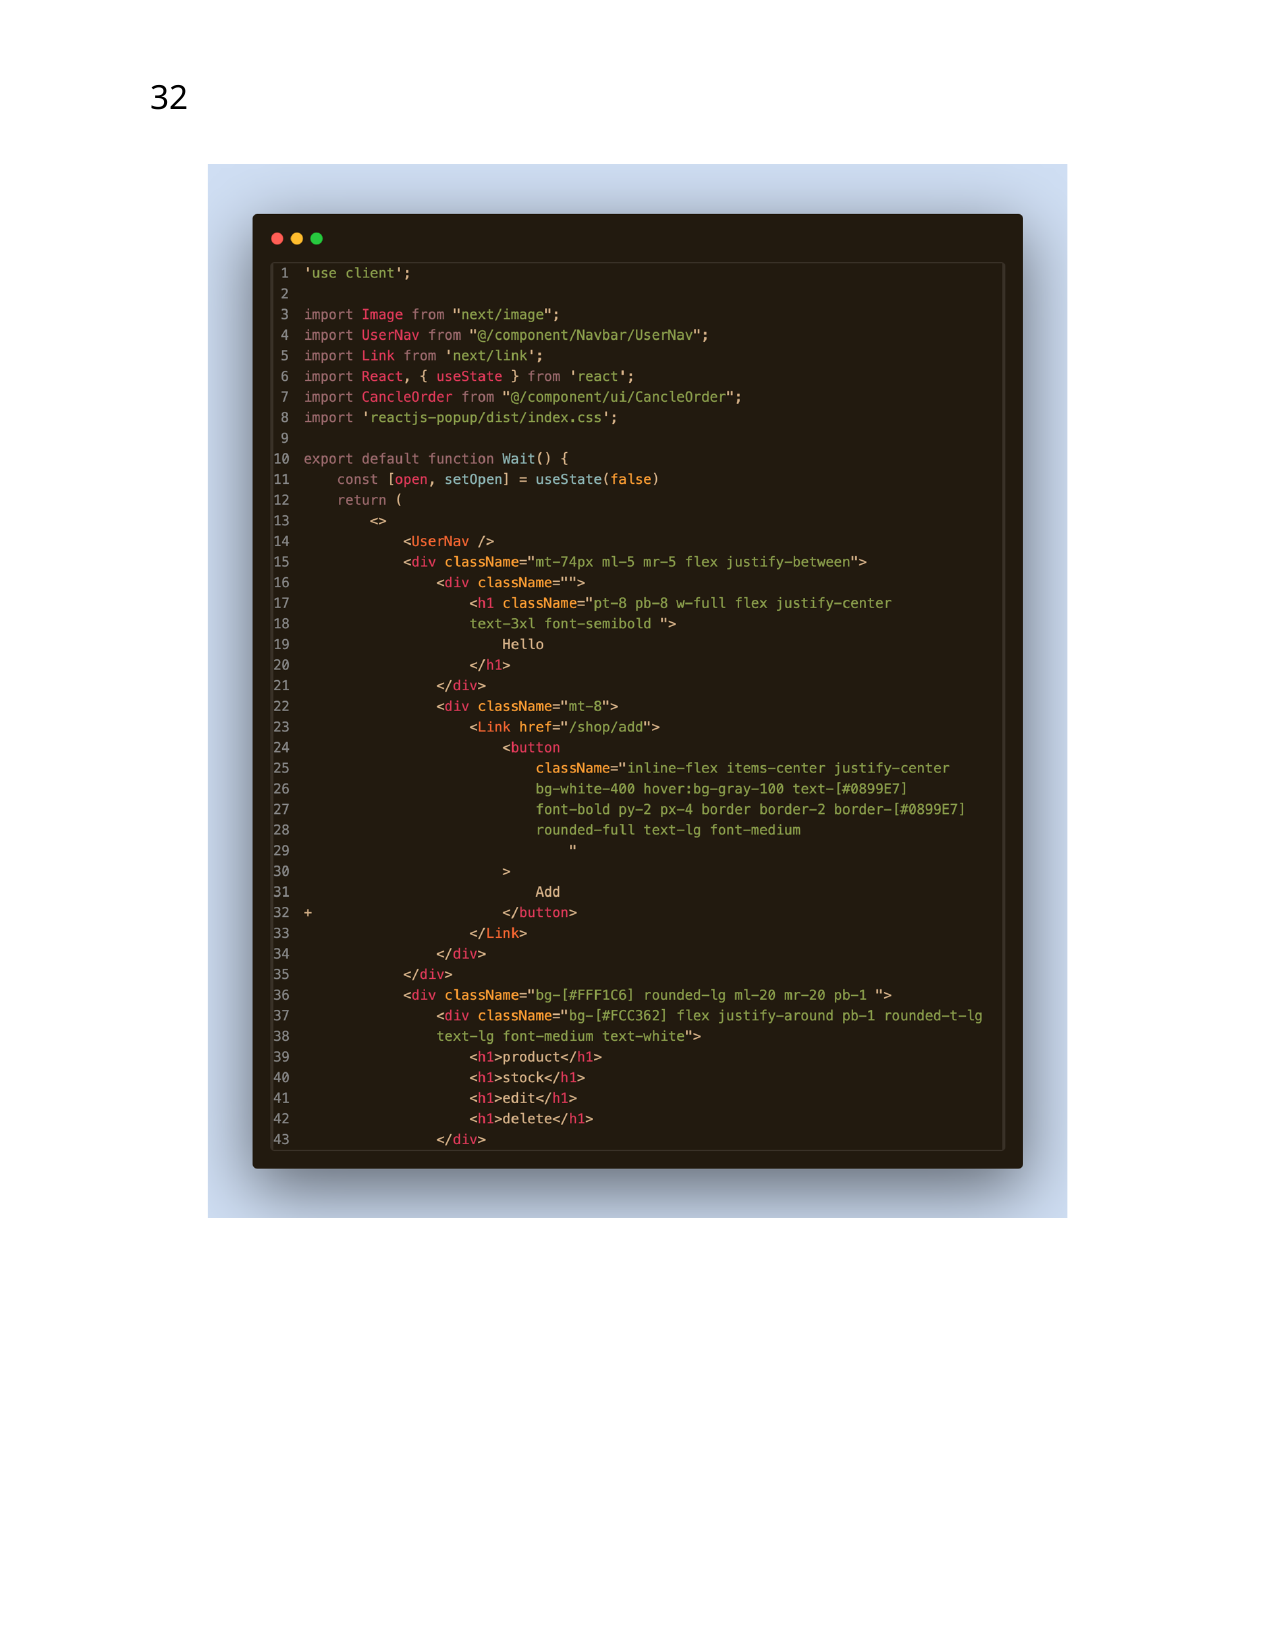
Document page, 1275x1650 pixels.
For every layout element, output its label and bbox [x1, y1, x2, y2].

picture [207, 164, 1068, 1218]
